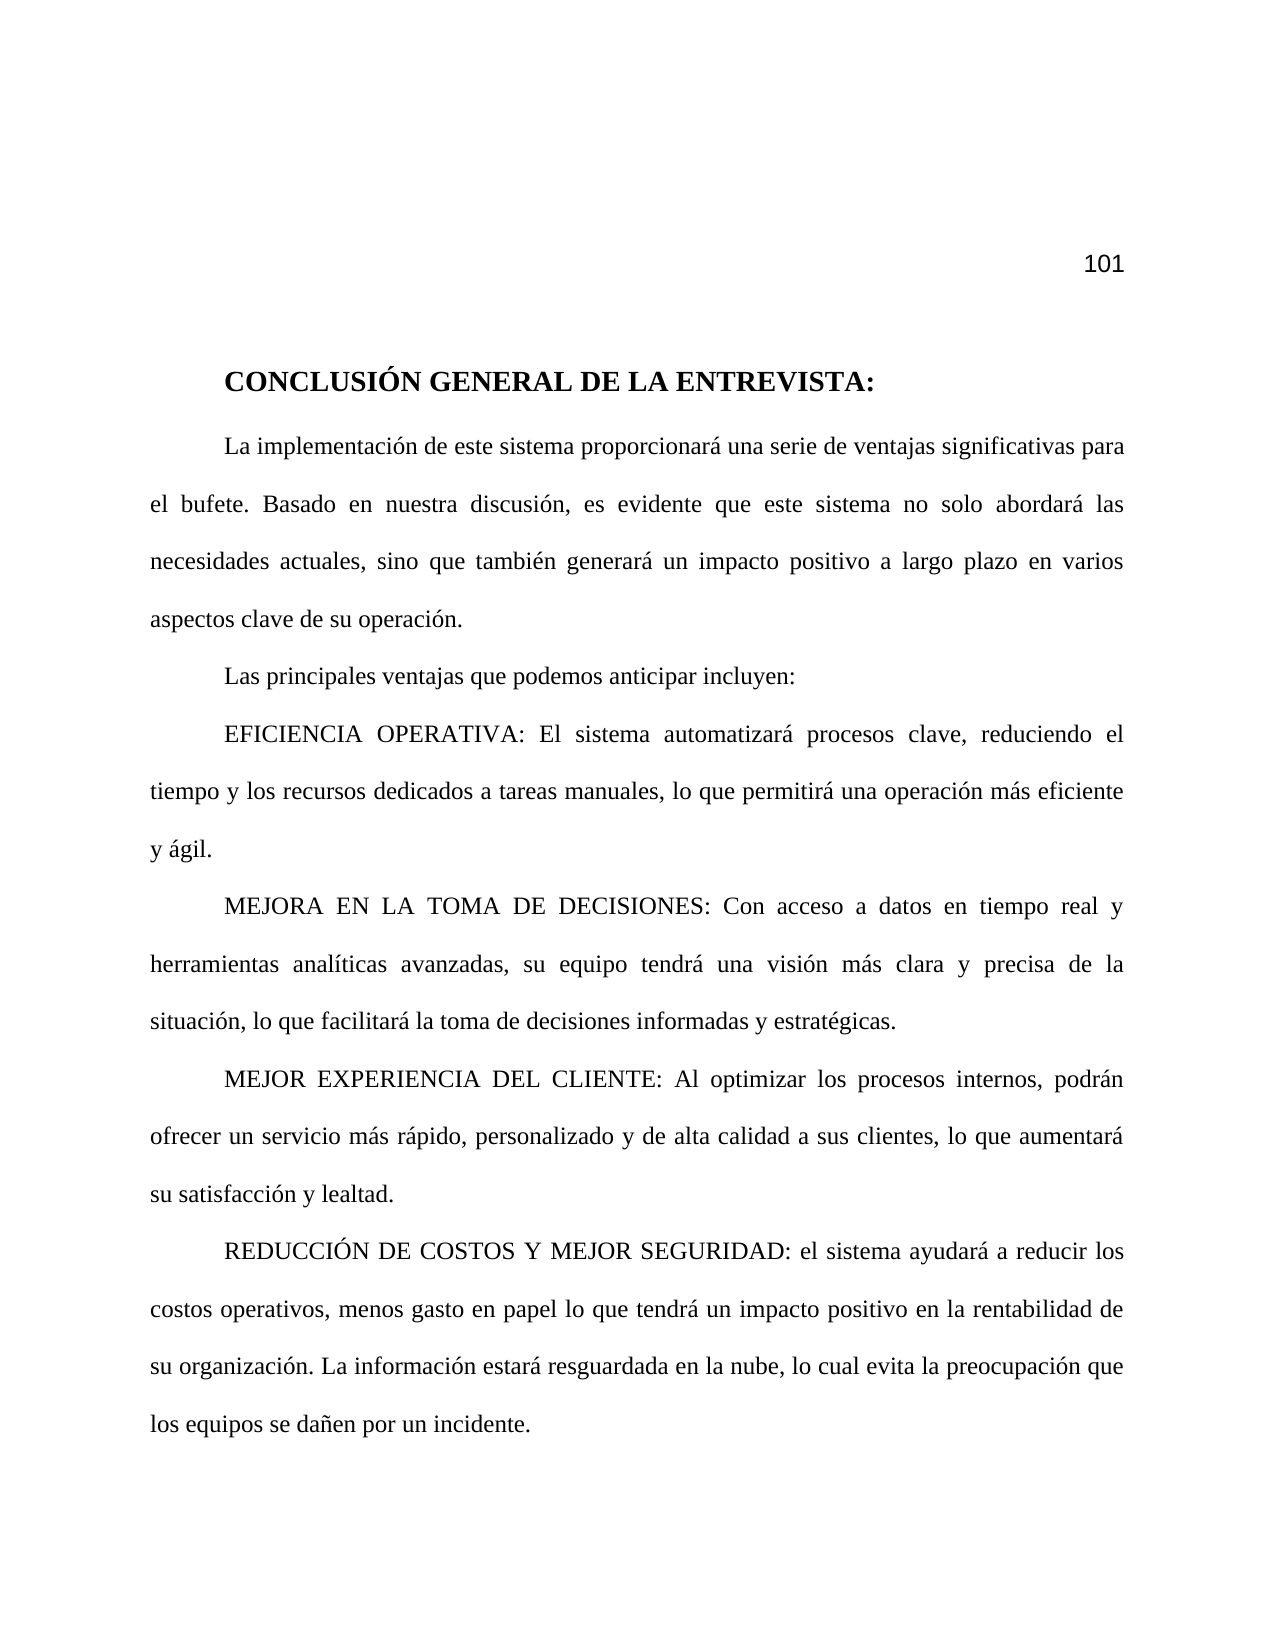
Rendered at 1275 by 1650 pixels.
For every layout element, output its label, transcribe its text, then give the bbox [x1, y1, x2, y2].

text REDUCCIÓN DE COSTOS Y MEJOR SEGURIDAD: el sistema ayudará a reducir los costos operativos, menos gasto en papel lo que tendrá un impacto positivo en la rentabilidad de su organización. La información estará resguardada en la nube, lo cual evita la preocupación que los equipos se dañen por un incidente. [150, 1236, 1125, 1438]
text CONCLUSIÓN GENERAL DE LA ENTREVISTA: [150, 364, 1125, 398]
text Las principales ventajas que podemos anticipar incluyen: [150, 661, 1125, 690]
text La implementación de este sistema proporcionará una serie de ventajas significativas para el bufete. Basado en nuestra discusión, es evidente que este sistema no solo abordará las necesidades actuales, sino que también generará un impacto positivo a largo plazo en varios aspectos clave de su operación. [150, 431, 1125, 633]
text MEJORA EN LA TOMA DE DECISIONES: Con acceso a datos en tiempo real y herramientas analíticas avanzadas, su equipo tendrá una visión más clara y precisa de la situación, lo que facilitará la toma de decisiones informadas y estratégicas. [150, 891, 1125, 1035]
text EFICIENCIA OPERATIVA: El sistema automatizará procesos clave, reduciendo el tiempo y los recursos dedicados a tareas manuales, lo que permitirá una operación más eficiente y ágil. [150, 719, 1125, 863]
text MEJOR EXPERIENCIA DEL CLIENTE: Al optimizar los procesos internos, podrán ofrecer un servicio más rápido, personalizado y de alta calidad a sus clientes, lo que aumentará su satisfacción y lealtad. [150, 1064, 1125, 1208]
